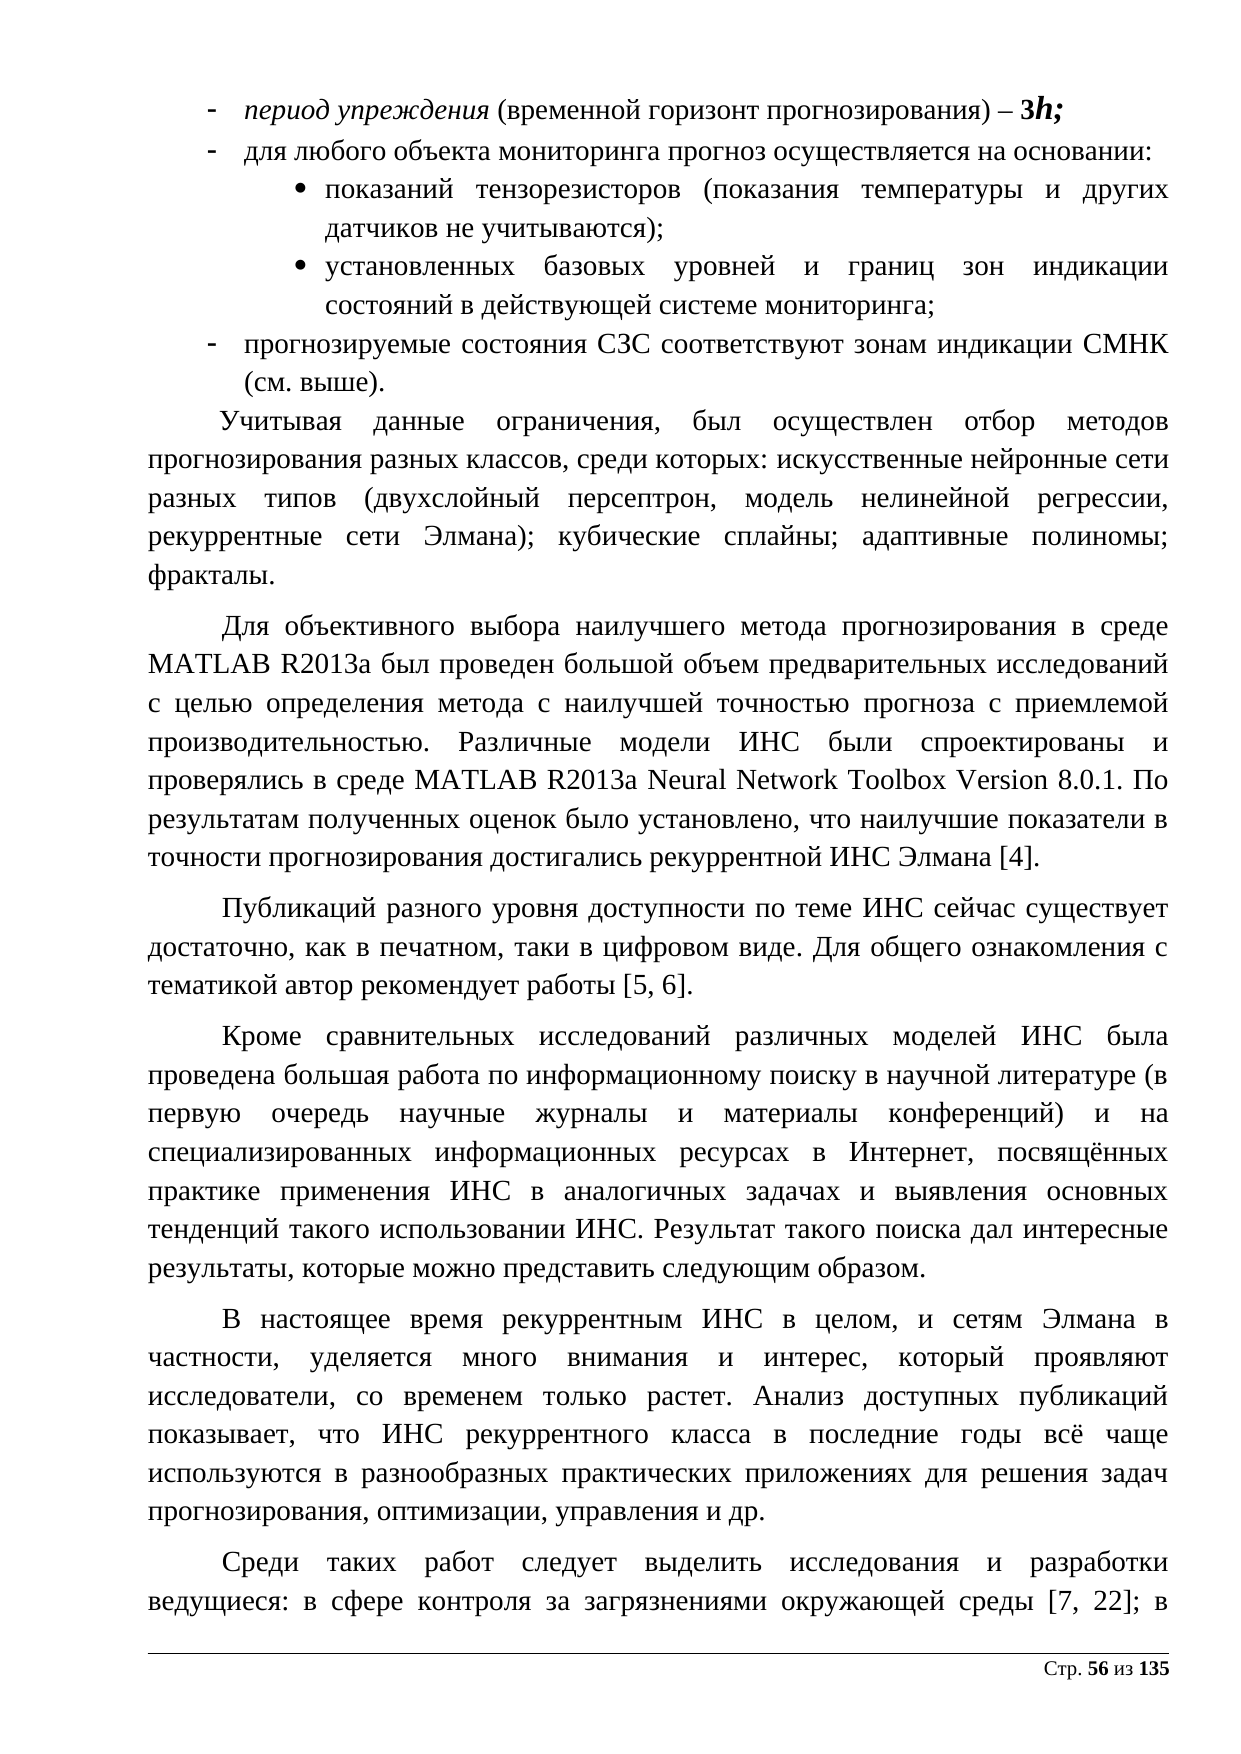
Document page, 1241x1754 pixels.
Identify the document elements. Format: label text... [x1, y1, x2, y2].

text Учитывая данные ограничения, был осуществлен отбор методов прогнозирования разных классов, среди которых: искусственные нейронные сети разных типов (двухслойный персептрон, модель нелинейной регрессии, рекуррентные сети Элмана); кубические сплайны; адаптивные полиномы; фракталы. [148, 403, 1169, 591]
list прогнозируемые состояния СЗС соответствуют зонам индикации СМНК (см. выше). [207, 326, 1169, 398]
text Публикаций разного уровня доступности по теме ИНС сейчас существует достаточно, как в печатном, таки в цифровом виде. Для общего ознакомления с тематикой автор рекомендует работы [5, 6]. [148, 890, 1169, 1001]
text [148, 1544, 1169, 1617]
list установленных базовых уровней и границ зон индикации состояний в действующей системе мониторинга; [295, 248, 1169, 321]
text Кроме сравнительных исследований различных моделей ИНС была проведена большая работа по информационному поиску в научной литературе (в первую очередь научные журналы и материалы конференций) и на специализированных информационных ресурсах в Интернет, посвящённых практике применения ИНС в аналогичных задачах и выявления основных тенденций такого использовании ИНС. Результат такого поиска дал интересные результаты, которые можно представить следующим образом. [148, 1018, 1169, 1283]
list период упреждения (временной горизонт прогнозирования) – 3h; [207, 89, 1169, 127]
text В настоящее время рекуррентным ИНС в целом, и сетям Элмана в частности, уделяется много внимания и интерес, который проявляют исследователи, со временем только растет. Анализ доступных публикаций показывает, что ИНС рекуррентного класса в последние годы всё чаще используются в разнообразных практических приложениях для решения задач прогнозирования, оптимизации, управления и др. [148, 1301, 1169, 1527]
list показаний тензорезисторов (показания температуры и других датчиков не учитываются); [295, 171, 1169, 243]
text Для объективного выбора наилучшего метода прогнозирования в среде MATLAB R2013a был проведен большой объем предварительных исследований с целью определения метода с наилучшей точностью прогноза с приемлемой производительностью. Различные модели ИНС были спроектированы и проверялись в среде MATLAB R2013a Neural Network Toolbox Version 8.0.1. По результатам полученных оценок было установлено, что наилучшие показатели в точности прогнозирования достигались рекуррентной ИНС Элмана [4]. [148, 608, 1169, 873]
list для любого объекта мониторинга прогноз осуществляется на основании: [207, 133, 1169, 166]
